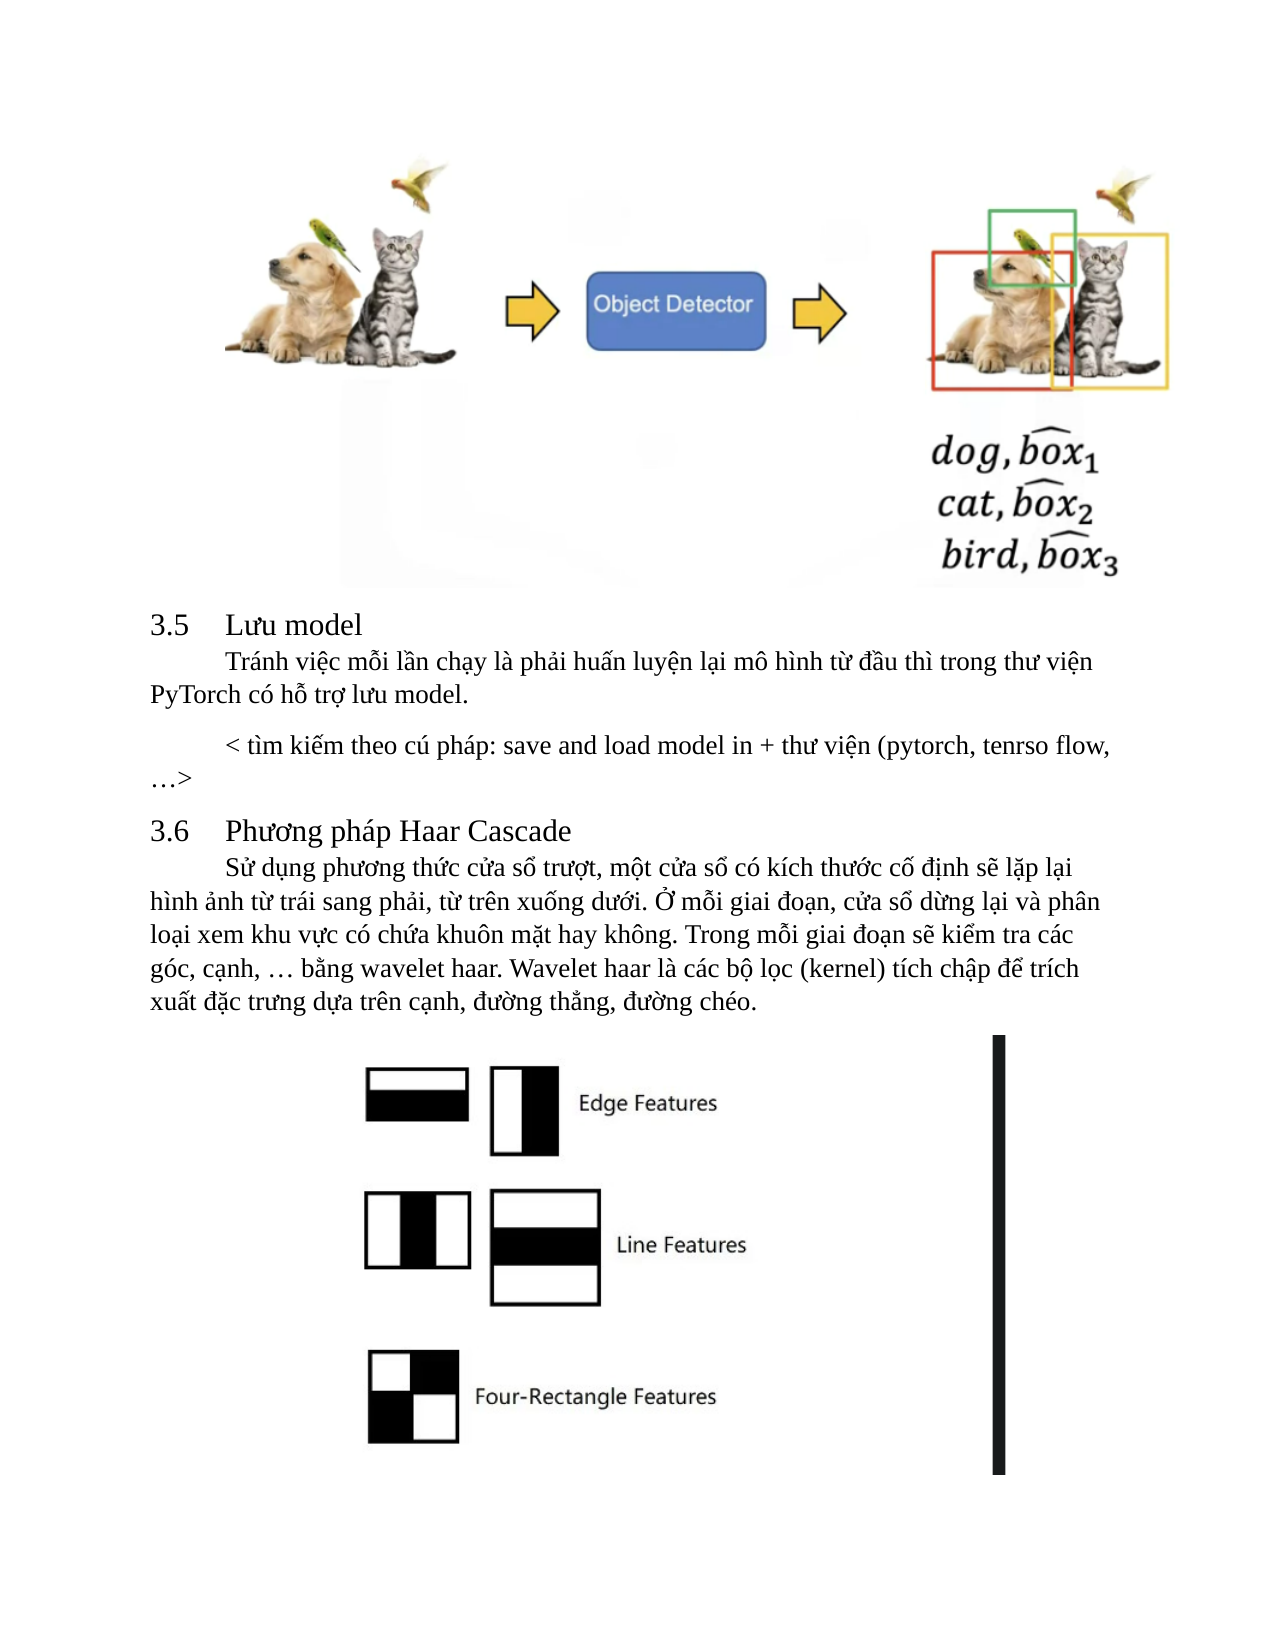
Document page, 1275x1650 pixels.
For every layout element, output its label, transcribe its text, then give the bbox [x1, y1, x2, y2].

picture [225, 1035, 1006, 1475]
picture [225, 150, 1200, 588]
text Sử dụng phương thức cửa sổ trượt, một cửa sổ có kích thước cố định sẽ lặp lại hình ảnh từ trái sang phải, từ trên xuống dưới. Ở mỗi giai đoạn, cửa sổ dừng lại và phân loại xem khu vực có chứa khuôn mặt hay không. Trong mỗi giai đoạn sẽ kiểm tra các góc, cạnh, … bằng wavelet haar. Wavelet haar là các bộ lọc (kernel) tích chập để trích xuất đặc trưng dựa trên cạnh, đường thẳng, đường chéo. [150, 851, 1125, 1017]
text Tránh việc mỗi lần chạy là phải huấn luyện lại mô hình từ đầu thì trong thư viện PyTorch có hỗ trợ lưu model. [150, 645, 1125, 710]
text < tìm kiếm theo cú pháp: save and load model in + thư viện (pytorch, tenrso flow, …> [150, 729, 1125, 793]
subtitle Phương pháp Haar Cascade [150, 812, 1125, 848]
subtitle Lưu model [150, 606, 1125, 642]
